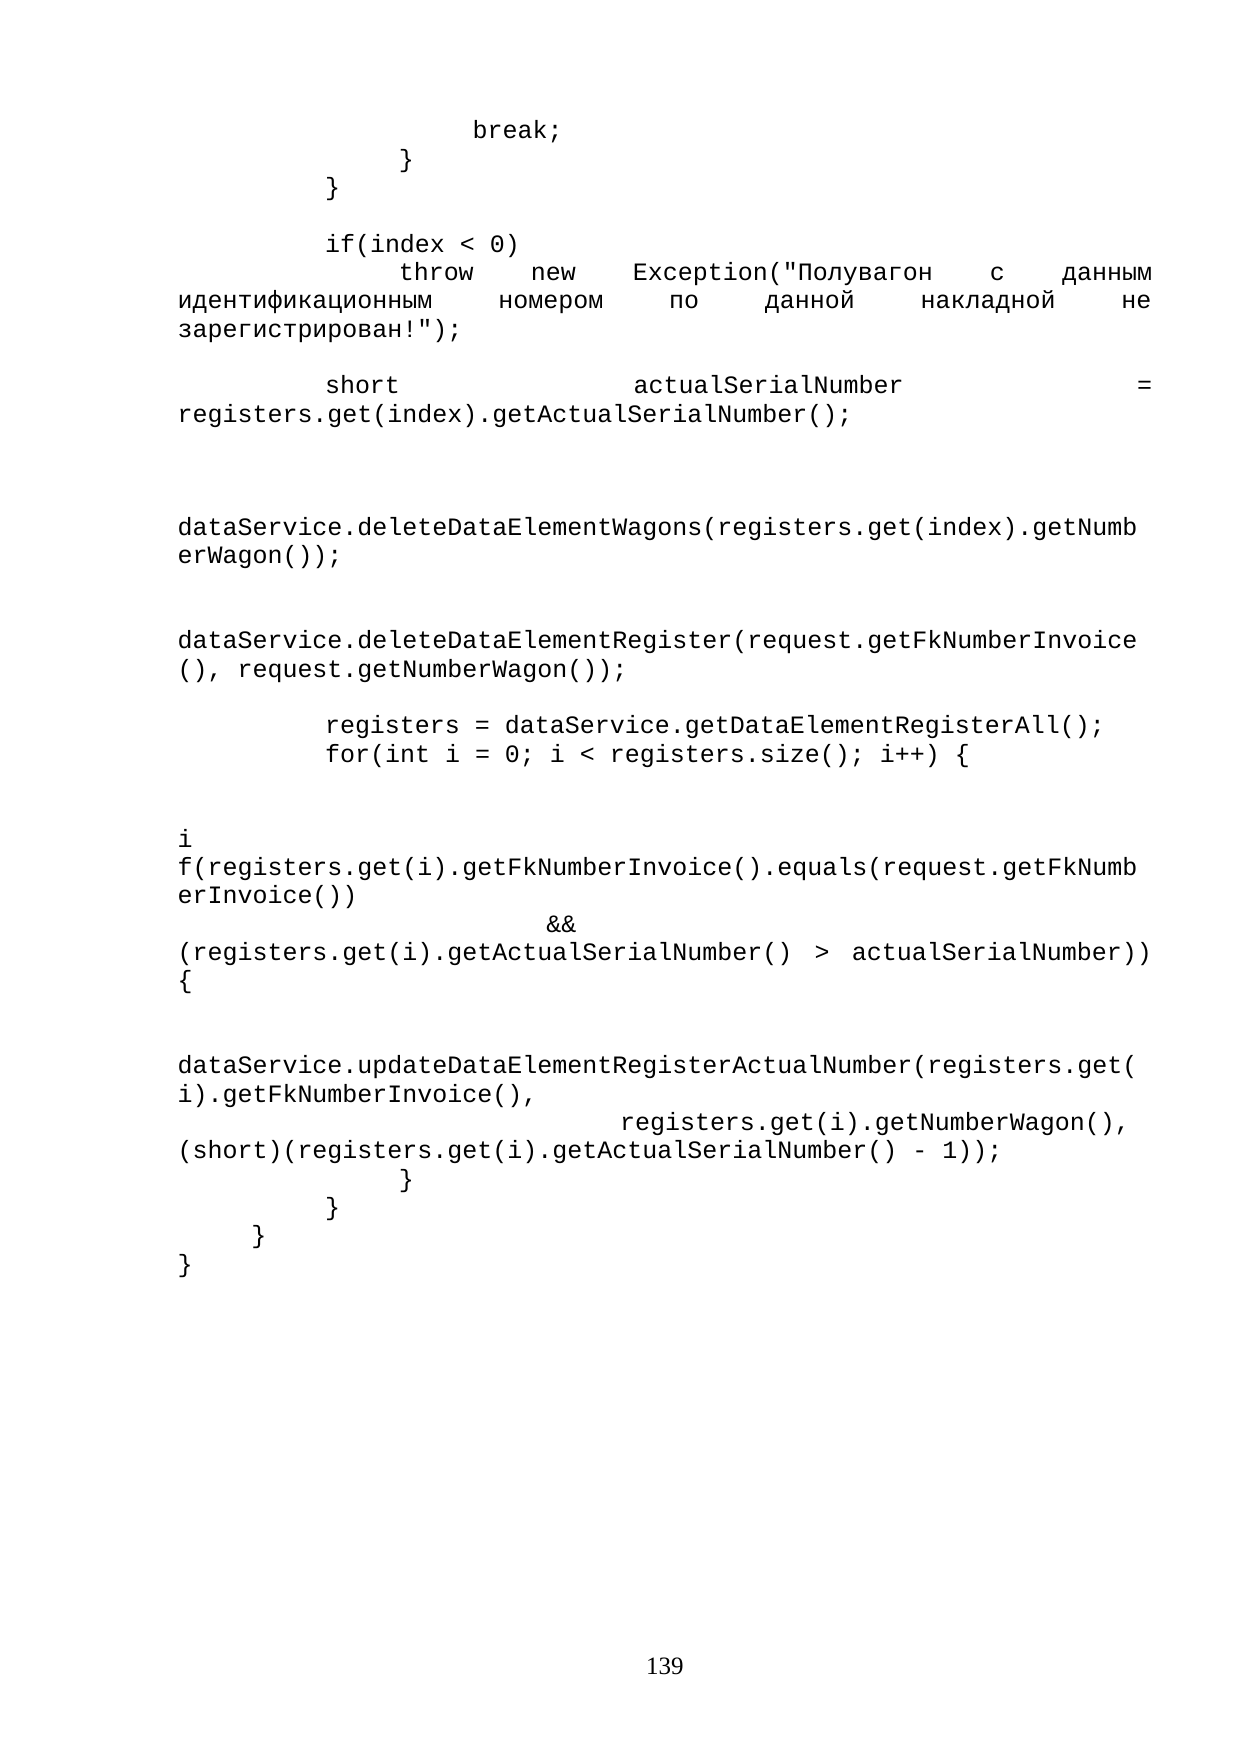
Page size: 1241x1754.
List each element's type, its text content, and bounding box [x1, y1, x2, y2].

text } [177, 175, 1152, 203]
text } [177, 1251, 1152, 1280]
text short actualSerialNumber = registers.get(index).getActualSerialNumber(); [177, 373, 1152, 430]
text dataService.deleteDataElementWagons(registers.get(index).getNumberWagon()); [177, 458, 1152, 571]
text dataService.updateDataElementRegisterActualNumber(registers.get(i).getFkNumberInvoice(), [177, 996, 1152, 1110]
text throw new Exception("Полувагон с данным идентификационным номером по данной накладной не зарегистрирован!"); [177, 260, 1152, 345]
text for(int i = 0; i < registers.size(); i++) { [177, 741, 1152, 770]
text } [177, 146, 1152, 175]
text registers.get(i).getNumberWagon(), (short)(registers.get(i).getActualSerialNumber() - 1)); [177, 1110, 1152, 1166]
text } [177, 1195, 1152, 1223]
text if(index < 0) [177, 231, 1152, 260]
text } [177, 1166, 1152, 1195]
text if(registers.get(i).getFkNumberInvoice().equals(request.getFkNumberInvoice()) [177, 770, 1152, 911]
text } [177, 1223, 1152, 1251]
text registers = dataService.getDataElementRegisterAll(); [177, 713, 1152, 741]
text && (registers.get(i).getActualSerialNumber() > actualSerialNumber)) { [177, 911, 1152, 996]
text dataService.deleteDataElementRegister(request.getFkNumberInvoice(), request.getNumberWagon()); [177, 571, 1152, 685]
text break; [177, 118, 1152, 146]
